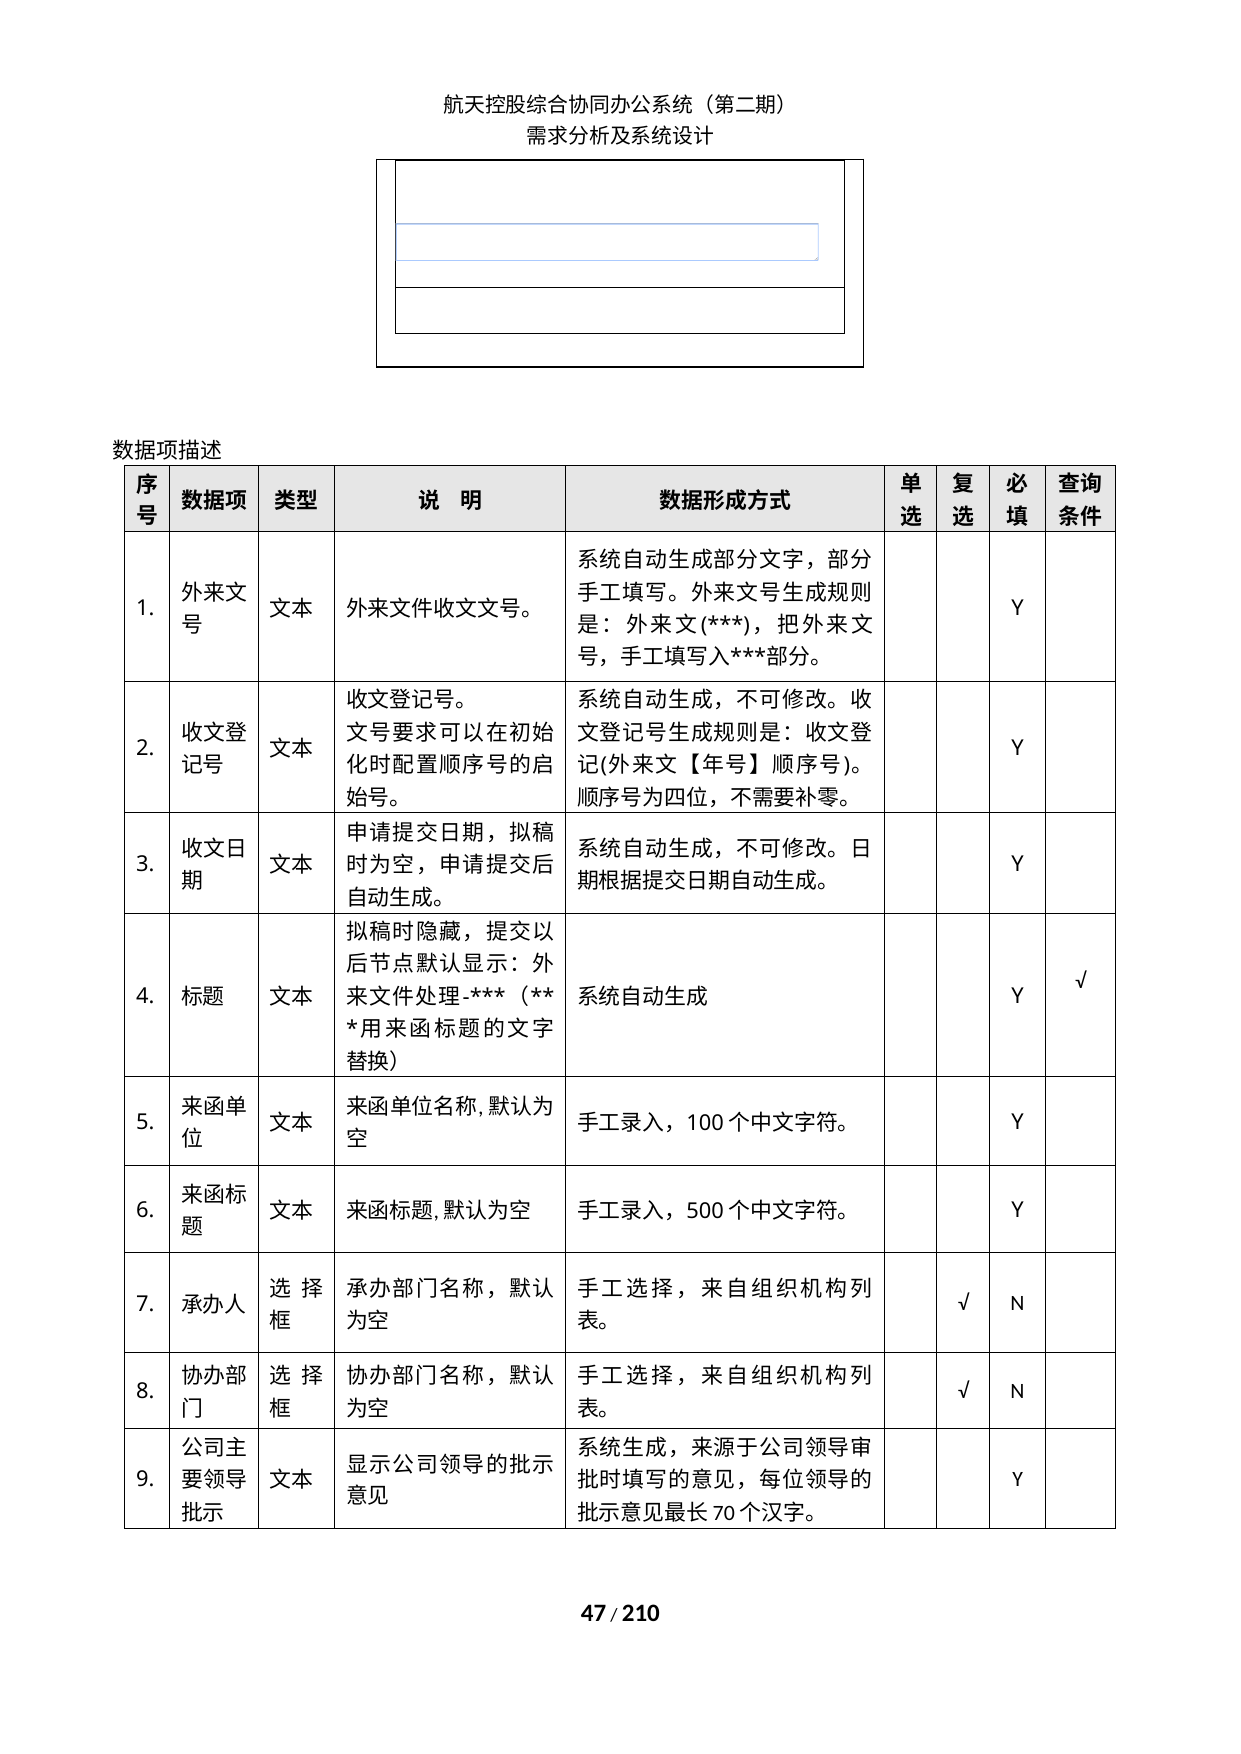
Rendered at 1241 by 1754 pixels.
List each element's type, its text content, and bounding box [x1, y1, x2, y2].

table_cell 外来文件收文文号。 [335, 532, 565, 681]
table_cell [125, 682, 169, 812]
table_header 复选 [937, 466, 989, 531]
table_cell [937, 682, 989, 812]
table_cell 系统自动生成部分文字，部分手工填写。外来文号生成规则是：外来文(***)，把外来文号，手工填写入***部分。 [566, 532, 884, 681]
table_cell [885, 682, 936, 812]
table_cell [885, 1166, 936, 1252]
table_cell 来函标题 [170, 1166, 258, 1252]
table_cell N [990, 1353, 1045, 1427]
table_cell Y [990, 532, 1045, 681]
table_cell 系统自动生成，不可修改。收文登记号生成规则是：收文登记(外来文【年号】顺序号)。顺序号为四位，不需要补零。 [566, 682, 884, 812]
table_cell 申请提交日期，拟稿时为空，申请提交后自动生成。 [335, 813, 565, 912]
table_cell 手工选择，来自组织机构列表。 [566, 1353, 884, 1427]
table_cell [125, 1353, 169, 1427]
table_cell [125, 914, 169, 1076]
table_header [377, 160, 863, 366]
table_cell [885, 532, 936, 681]
table_cell 拟稿时隐藏，提交以后节点默认显示：外来文件处理-***（***用来函标题的文字替换） [335, 914, 565, 1076]
table_cell 协办部门名称，默认为空 [335, 1353, 565, 1427]
table_cell [125, 1166, 169, 1252]
table_cell Y [990, 813, 1045, 912]
table_cell 选择框 [259, 1253, 334, 1352]
table_header 单选 [885, 466, 936, 531]
table_cell 文本 [259, 1429, 334, 1528]
table_cell 文本 [259, 1077, 334, 1165]
table_cell [885, 1429, 936, 1528]
table_cell [1046, 1353, 1115, 1427]
table_cell 文本 [259, 1166, 334, 1252]
table_cell 系统自动生成 [566, 914, 884, 1076]
table_cell 标题 [170, 914, 258, 1076]
table_cell [125, 1429, 169, 1528]
table_cell 来函单位 [170, 1077, 258, 1165]
table_header 说 明 [335, 466, 565, 531]
table_cell Y [990, 1077, 1045, 1165]
table_cell [885, 813, 936, 912]
table_cell [125, 1253, 169, 1352]
table_cell [937, 914, 989, 1076]
table_cell [937, 1077, 989, 1165]
table_cell [1046, 682, 1115, 812]
table_cell [125, 813, 169, 912]
table_cell Y [990, 914, 1045, 1076]
table_cell 承办人 [170, 1253, 258, 1352]
table_cell [1046, 1253, 1115, 1352]
table_header 必填 [990, 466, 1045, 531]
table_cell [937, 1429, 989, 1528]
table_cell [1046, 1077, 1115, 1165]
table_cell 选择框 [259, 1353, 334, 1427]
table_cell 协办部门 [170, 1353, 258, 1427]
table_cell 收文登记号 [170, 682, 258, 812]
table_header 查询条件 [1046, 466, 1115, 531]
text 数据项描述 [112, 432, 1128, 465]
table_header 数据形成方式 [566, 466, 884, 531]
table_cell [885, 1077, 936, 1165]
table_cell [885, 1353, 936, 1427]
table_cell [937, 1166, 989, 1252]
table_cell 文本 [259, 532, 334, 681]
table_cell 公司主要领导批示 [170, 1429, 258, 1528]
table_cell 手工选择，来自组织机构列表。 [566, 1253, 884, 1352]
table_cell Y [990, 682, 1045, 812]
table_cell √ [1046, 914, 1115, 1076]
table_cell 收文登记号。 文号要求可以在初始化时配置顺序号的启始号。 [335, 682, 565, 812]
table_cell [885, 1253, 936, 1352]
table_cell 承办部门名称，默认为空 [335, 1253, 565, 1352]
table_cell Y [990, 1166, 1045, 1252]
table_cell N [990, 1253, 1045, 1352]
table_cell [125, 1077, 169, 1165]
table_cell [1046, 1166, 1115, 1252]
table_cell 手工录入，100个中文字符。 [566, 1077, 884, 1165]
table_cell 文本 [259, 914, 334, 1076]
picture [395, 223, 819, 261]
table_cell 文本 [259, 682, 334, 812]
table_cell [937, 813, 989, 912]
table_cell [1046, 813, 1115, 912]
table_cell 文本 [259, 813, 334, 912]
table_cell [1046, 1429, 1115, 1528]
table_cell [885, 914, 936, 1076]
table_cell 显示公司领导的批示意见 [335, 1429, 565, 1528]
table_header 数据项 [170, 466, 258, 531]
table_cell [125, 532, 169, 681]
table_header 序号 [125, 466, 169, 531]
table_cell 系统自动生成，不可修改。日期根据提交日期自动生成。 [566, 813, 884, 912]
table_cell [1046, 532, 1115, 681]
table_cell √ [937, 1353, 989, 1427]
table_cell 来函单位名称, 默认为空 [335, 1077, 565, 1165]
table_cell 手工录入，500个中文字符。 [566, 1166, 884, 1252]
table_cell 系统生成，来源于公司领导审批时填写的意见，每位领导的批示意见最长70个汉字。 [566, 1429, 884, 1528]
table_cell Y [990, 1429, 1045, 1528]
table_cell 来函标题, 默认为空 [335, 1166, 565, 1252]
table_header 类型 [259, 466, 334, 531]
table_cell √ [937, 1253, 989, 1352]
table_cell [937, 532, 989, 681]
table_cell 外来文号 [170, 532, 258, 681]
table_cell 收文日期 [170, 813, 258, 912]
